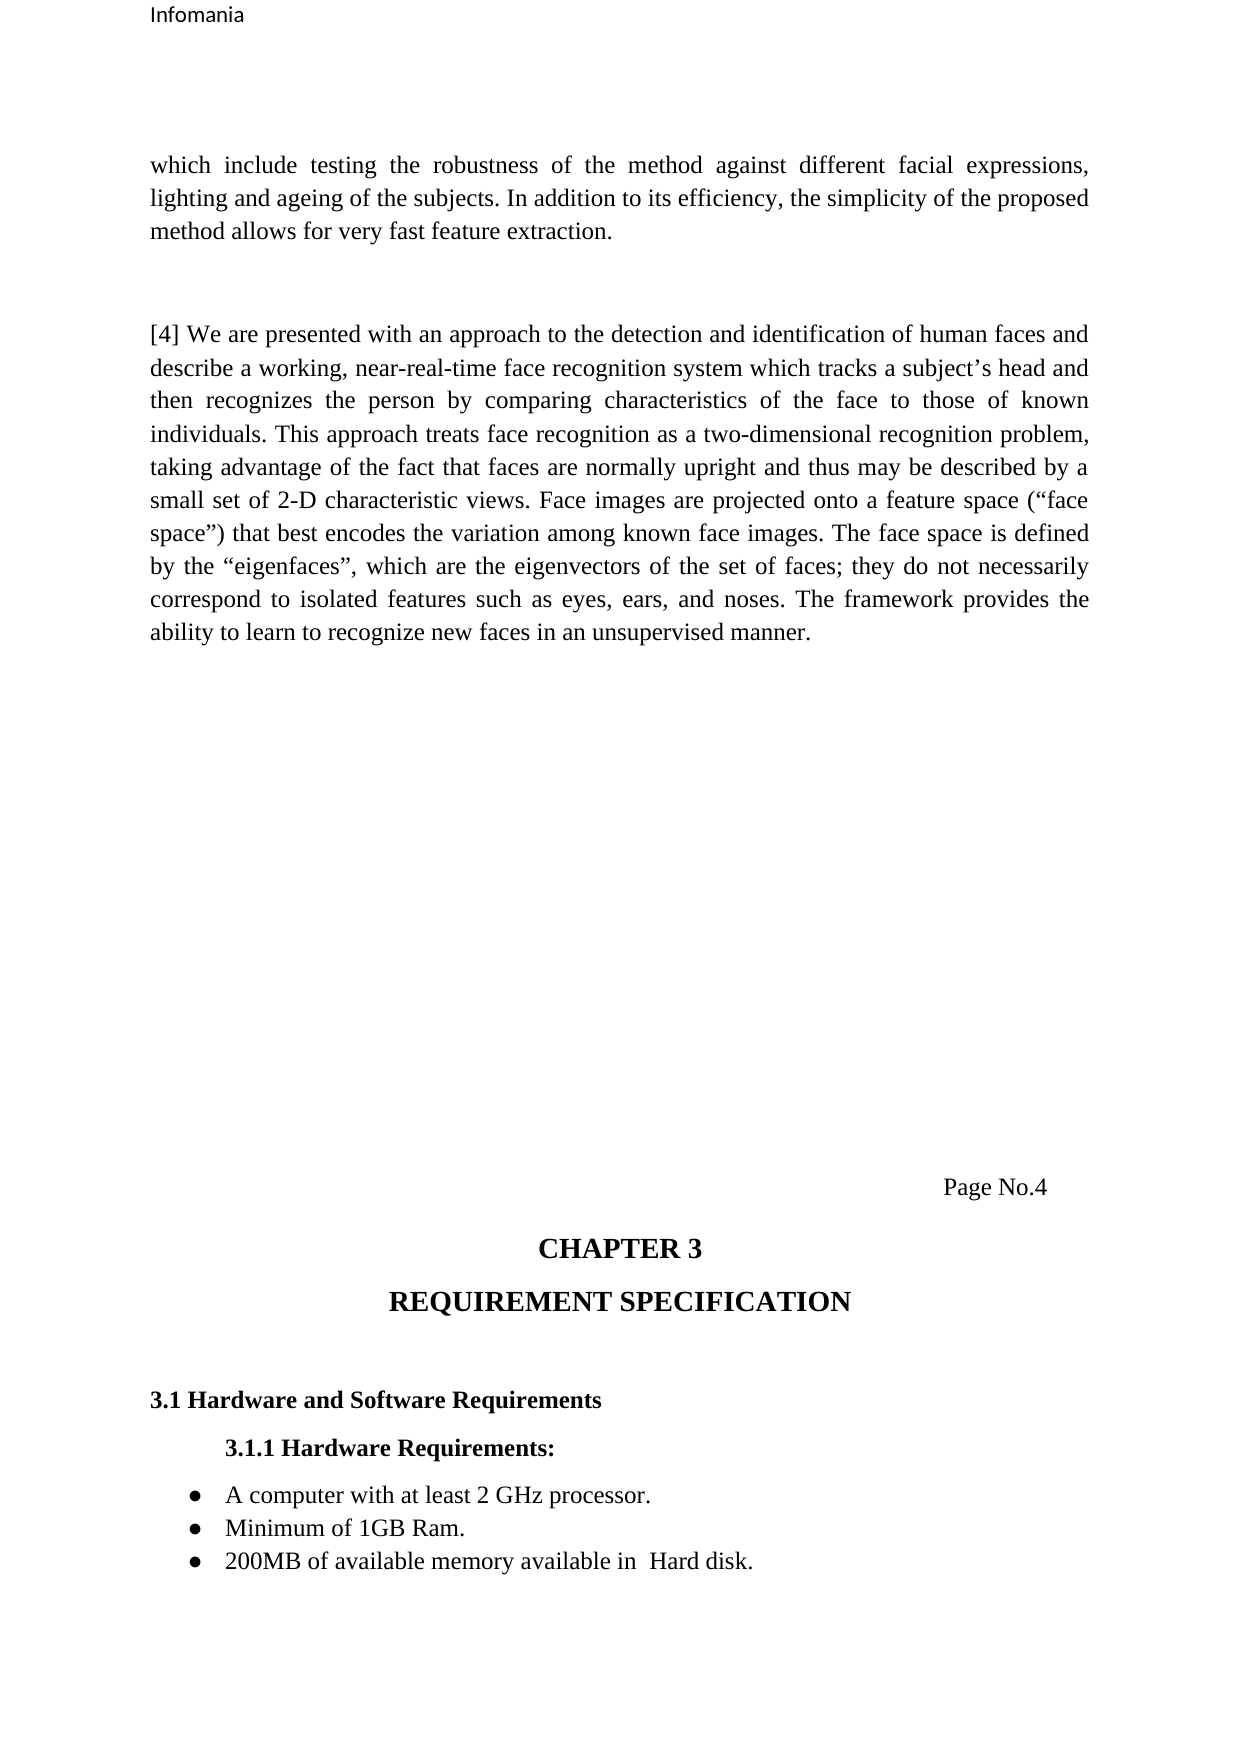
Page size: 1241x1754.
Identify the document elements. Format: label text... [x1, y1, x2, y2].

text CHAPTER 3 [150, 1232, 1090, 1265]
text 3.1.1 Hardware Requirements: [150, 1433, 1090, 1461]
text [4] We are presented with an approach to the detection and identification of human faces and describe a working, near-real-time face recognition system which tracks a subject’s head and then recognizes the person by comparing characteristics of the face to those of known individuals. This approach treats face recognition as a two-dimensional recognition problem, taking advantage of the fact that faces are normally upright and thus may be described by a small set of 2-D characteristic views. Face images are projected onto a feature space (“face space”) that best encodes the variation among known face images. The face space is defined by the “eigenfaces”, which are the eigenvectors of the set of faces; they do not necessarily correspond to isolated features such as eyes, ears, and noses. The framework provides the ability to learn to recognize new faces in an unsupervised manner. [150, 319, 1090, 646]
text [150, 150, 1090, 245]
text 3.1 Hardware and Software Requirements [150, 1385, 1090, 1414]
list Minimum of 1GB Ram. [187, 1513, 1090, 1542]
text REQUIREMENT SPECIFICATION [150, 1284, 1090, 1318]
text Page No.4 [150, 1172, 1090, 1201]
list A computer with at least 2 GHz processor. [187, 1480, 1090, 1509]
list 200MB of available memory available in Hard disk. [187, 1546, 1090, 1575]
